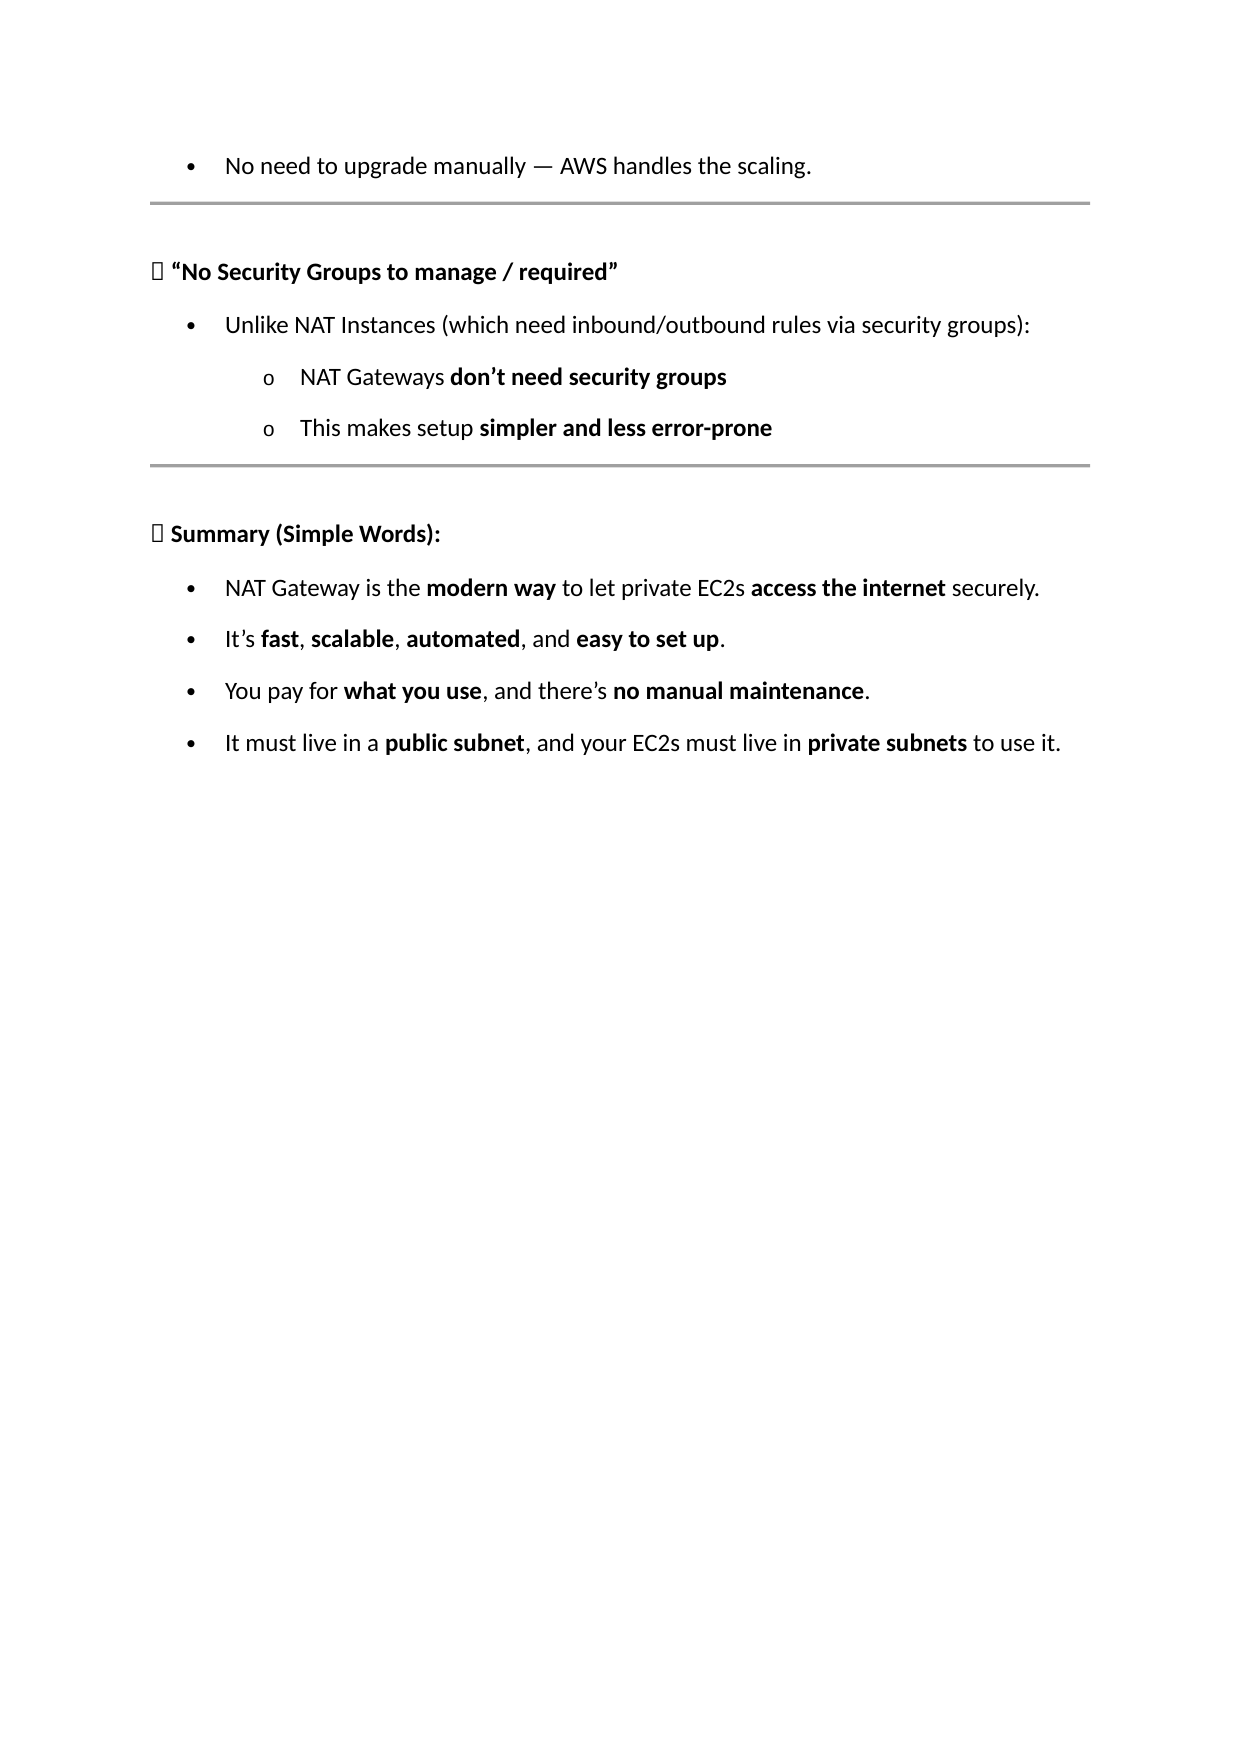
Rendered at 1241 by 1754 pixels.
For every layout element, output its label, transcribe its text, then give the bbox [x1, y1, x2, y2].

text ✅ Summary (Simple Words): [150, 516, 1090, 550]
list It must live in a public subnet, and your EC2s must live in private subnets to use it. [187, 727, 1090, 757]
list NAT Gateways don’t need security groups [262, 361, 1090, 391]
list You pay for what you use, and there’s no manual maintenance. [187, 675, 1090, 706]
text 🔐 “No Security Groups to manage / required” [150, 253, 1090, 287]
list This makes setup simpler and less error-prone [262, 412, 1090, 443]
list No need to upgrade manually — AWS handles the scaling. [187, 150, 1090, 181]
list Unlike NAT Instances (which need inbound/outbound rules via security groups): [187, 309, 1090, 340]
list It’s fast, scalable, automated, and easy to set up. [187, 623, 1090, 654]
list NAT Gateway is the modern way to let private EC2s access the internet securely. [187, 572, 1090, 602]
